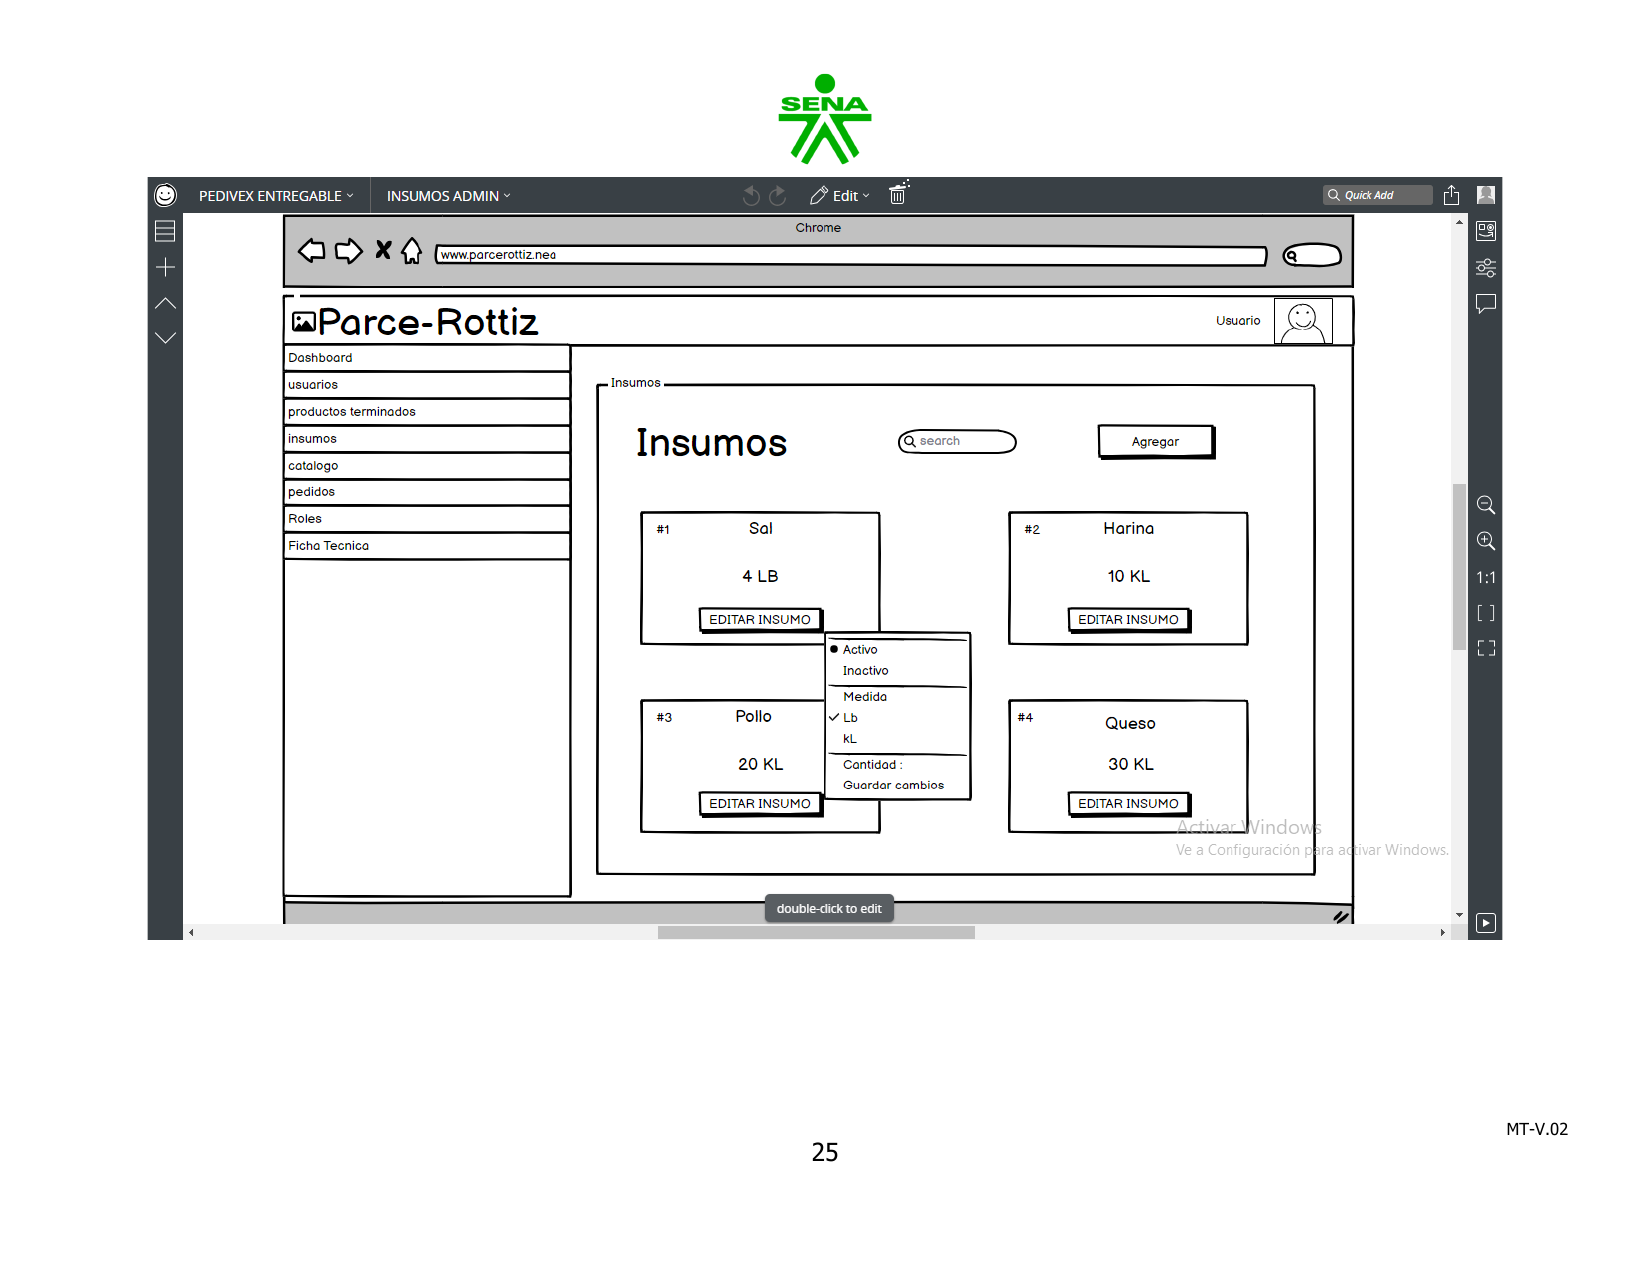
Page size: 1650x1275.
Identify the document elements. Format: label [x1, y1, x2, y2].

picture [778, 73, 872, 165]
picture [147, 177, 1503, 940]
